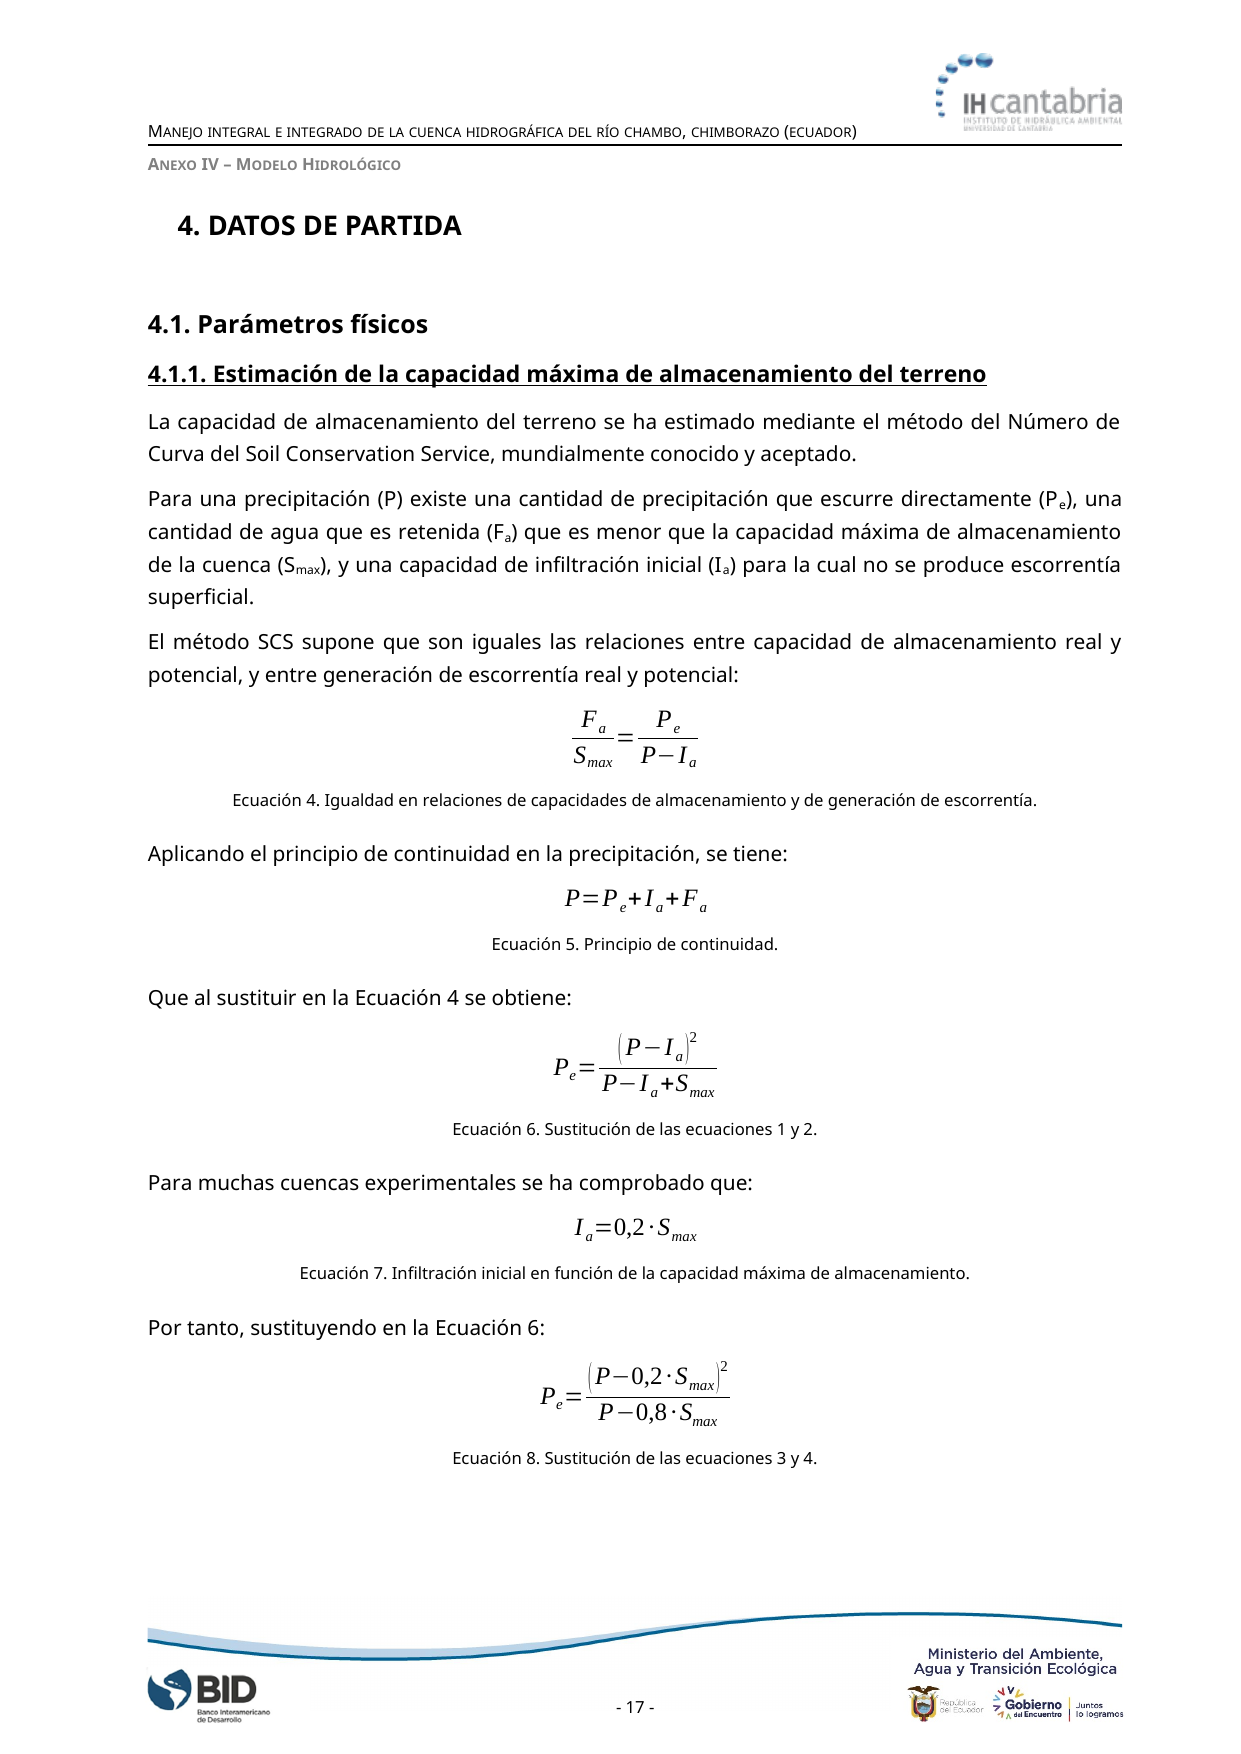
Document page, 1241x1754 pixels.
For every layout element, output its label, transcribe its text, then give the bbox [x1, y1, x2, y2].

text Ecuación 6. Sustitución de las ecuaciones 1 y 2. [148, 1117, 1122, 1140]
text Aplicando el principio de continuidad en la precipitación, se tiene: [148, 839, 1122, 868]
picture [113, 1596, 1140, 1729]
text Ecuación 8. Sustitución de las ecuaciones 3 y 4. [148, 1447, 1122, 1469]
text Que al sustituir en la Ecuación 4 se obtiene: [148, 983, 1122, 1012]
text Ecuación 7. Infiltración inicial en función de la capacidad máxima de almacenamiento. [148, 1262, 1122, 1284]
text Ecuación 4. Igualdad en relaciones de capacidades de almacenamiento y de generación de escorrentía. [148, 788, 1122, 811]
picture [935, 53, 1123, 131]
text Ecuación 5. Principio de continuidad. [148, 932, 1122, 955]
subtitle Estimación de la capacidad máxima de almacenamiento del terreno [148, 358, 1122, 390]
text Para una precipitación (P) existe una cantidad de precipitación que escurre directamente (Pe), una cantidad de agua que es retenida (Fa) que es menor que la capacidad máxima de almacenamiento de la cuenca (Smax), y una capacidad de infiltración inicial (Ia) para la cual no se produce escorrentía superficial. [148, 484, 1122, 611]
text Para muchas cuencas experimentales se ha comprobado que: [148, 1168, 1122, 1197]
subtitle DATOS DE PARTIDA [177, 207, 1122, 244]
text La capacidad de almacenamiento del terreno se ha estimado mediante el método del Número de Curva del Soil Conservation Service, mundialmente conocido y aceptado. [148, 407, 1122, 468]
text Por tanto, sustituyendo en la Ecuación 6: [148, 1313, 1122, 1341]
text El método SCS supone que son iguales las relaciones entre capacidad de almacenamiento real y potencial, y entre generación de escorrentía real y potencial: [148, 627, 1122, 688]
subtitle Parámetros físicos [148, 307, 1122, 341]
